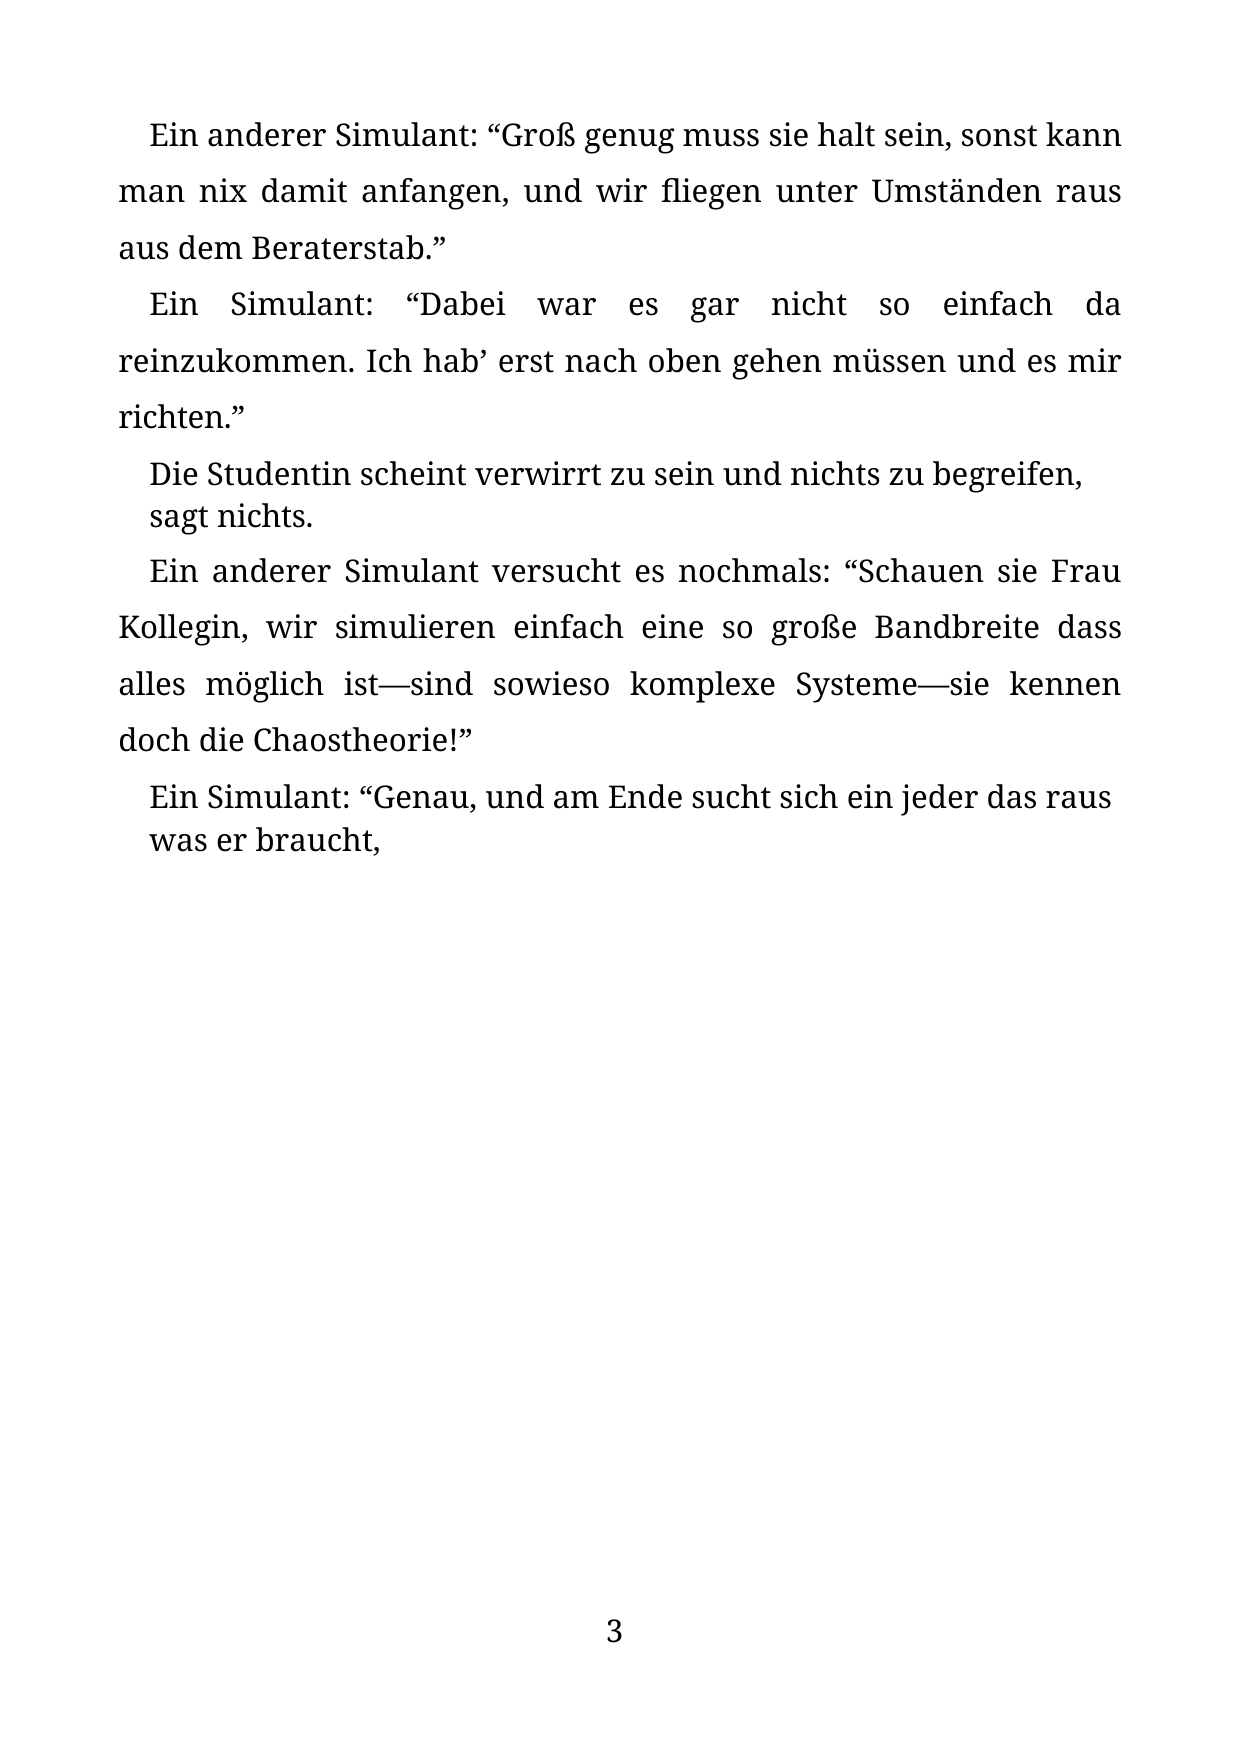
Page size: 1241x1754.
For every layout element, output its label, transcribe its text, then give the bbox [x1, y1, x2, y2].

text Ein Simulant: “Dabei war es gar nicht so einfach da reinzukommen. Ich hab’ erst nach oben gehen müssen und es mir richten.” [118, 282, 1122, 438]
text Ein anderer Simulant: “Groß genug muss sie halt sein, sonst kann man nix damit anfangen, und wir fliegen unter Umständen raus aus dem Beraterstab.” [118, 112, 1122, 268]
text Ein anderer Simulant versucht es nochmals: “Schauen sie Frau Kollegin, wir simulieren einfach eine so große Bandbreite dass alles möglich ist—sind sowieso komplexe Systeme—sie kennen doch die Chaostheorie!” [118, 549, 1123, 761]
text Die Studentin scheint verwirrt zu sein und nichts zu begreifen, sagt nichts. [149, 452, 1134, 537]
text Ein Simulant: “Genau, und am Ende sucht sich ein jeder das raus was er braucht, [149, 775, 1134, 860]
